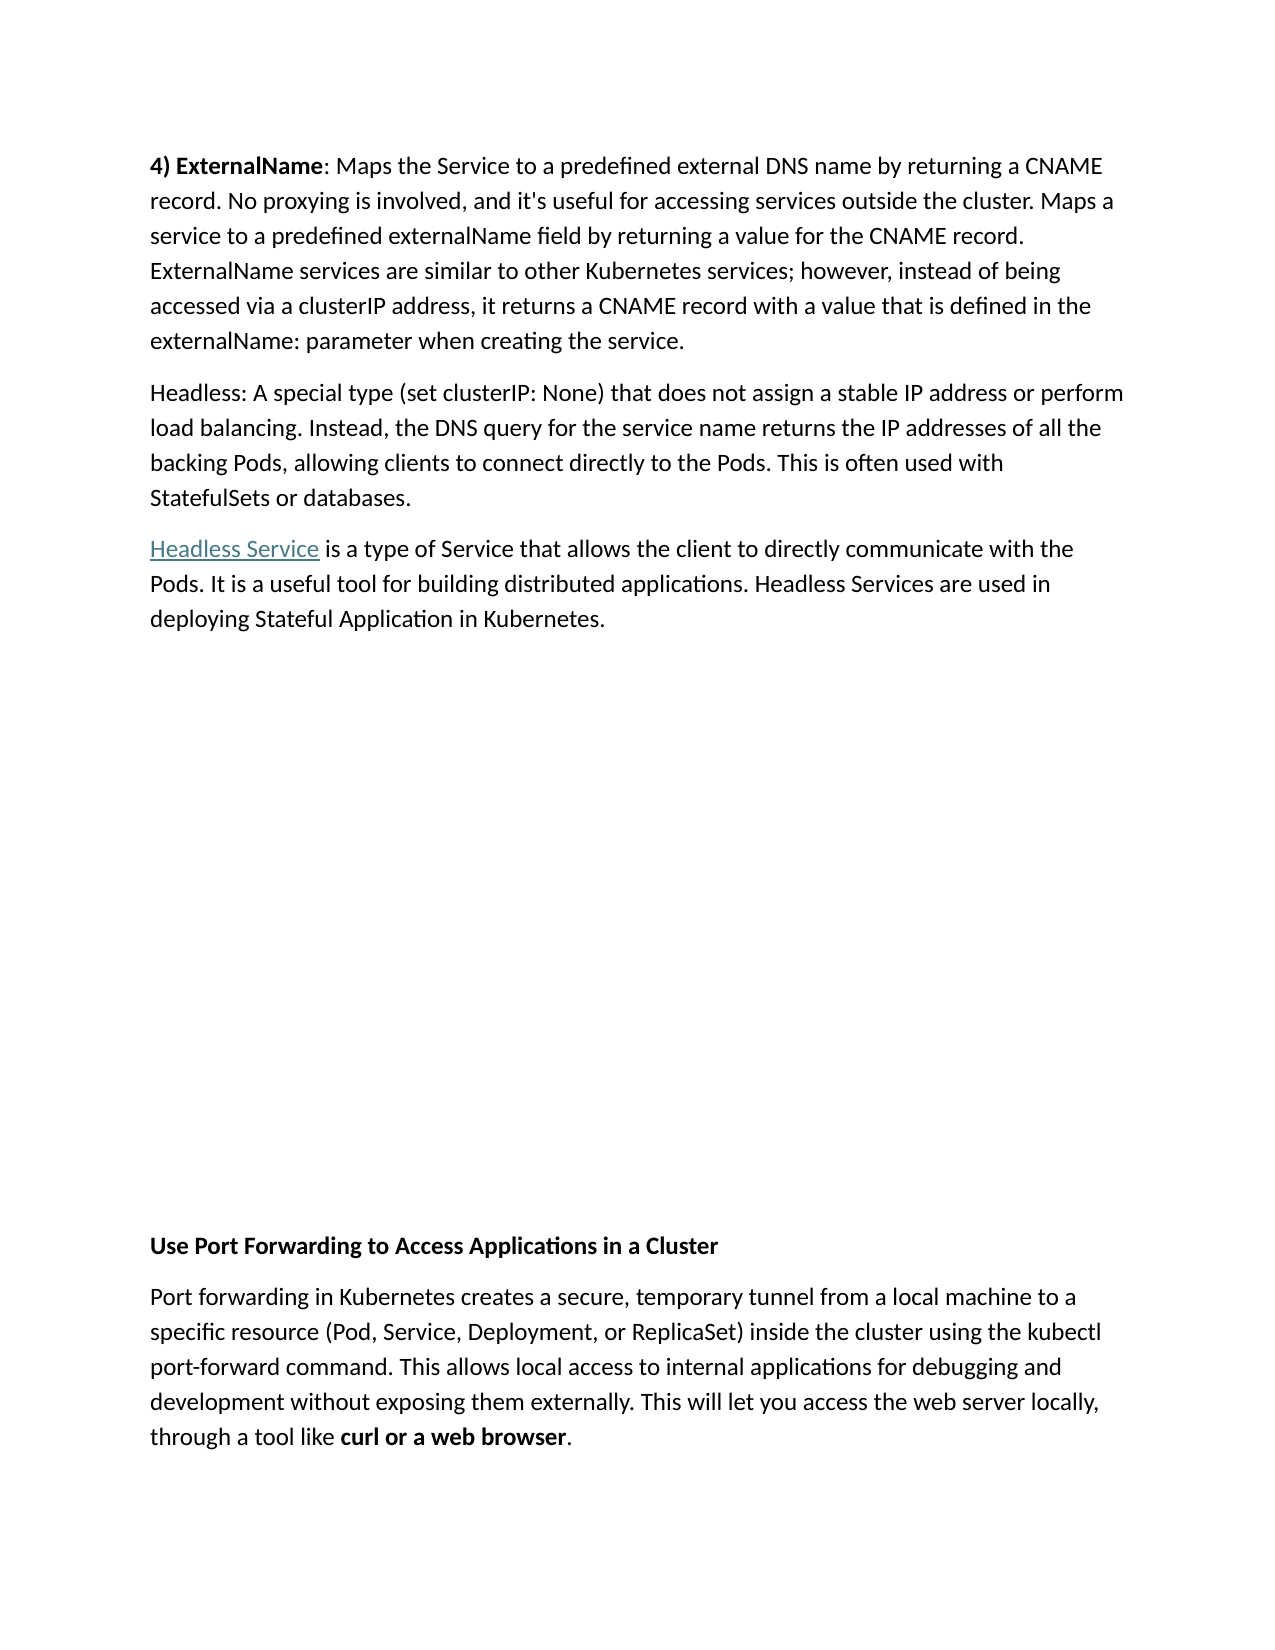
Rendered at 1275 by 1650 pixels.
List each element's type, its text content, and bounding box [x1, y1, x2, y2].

text 4) ExternalName: Maps the Service to a predefined external DNS name by returning a CNAME record. No proxying is involved, and it's useful for accessing services outside the cluster. Maps a service to a predefined externalName field by returning a value for the CNAME record. ExternalName services are similar to other Kubernetes services; however, instead of being accessed via a clusterIP address, it returns a CNAME record with a value that is defined in the externalName: parameter when creating the service. [150, 150, 1125, 356]
text Port forwarding in Kubernetes creates a secure, temporary tunnel from a local machine to a specific resource (Pod, Service, Deployment, or ReplicaSet) inside the cluster using the kubectl port-forward command. This allows local access to internal applications for debugging and development without exposing them externally. This will let you access the web server locally, through a tool like curl or a web browser. [150, 1281, 1125, 1452]
text Headless Service is a type of Service that allows the client to directly communicate with the Pods. It is a useful tool for building distributed applications. Headless Services are used in deploying Stateful Application in Kubernetes. [150, 533, 1125, 634]
text Use Port Forwarding to Access Applications in a Cluster [150, 1230, 1125, 1260]
text Headless: A special type (set clusterIP: None) that does not assign a stable IP address or perform load balancing. Instead, the DNS query for the service name returns the IP addresses of all the backing Pods, allowing clients to connect directly to the Pods. This is often used with StatefulSets or databases. [150, 377, 1125, 512]
